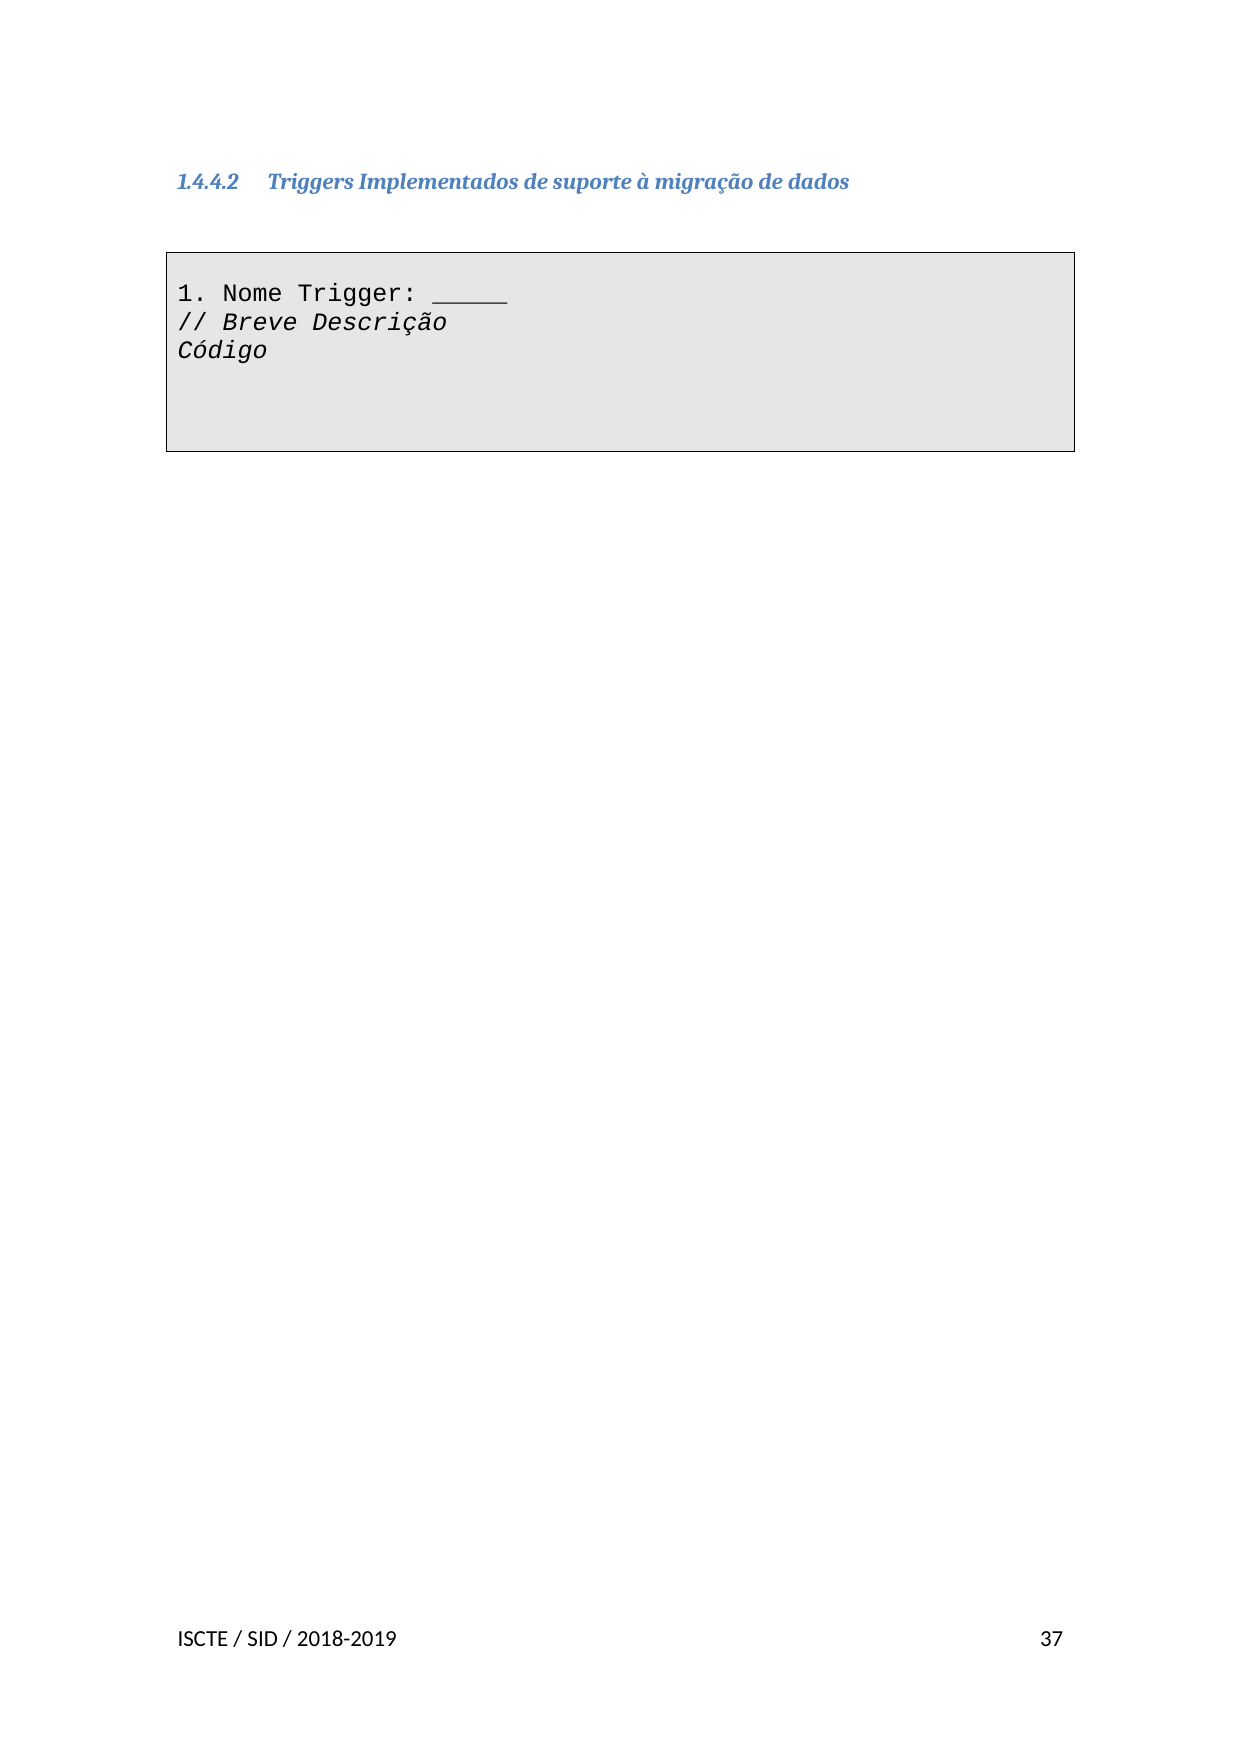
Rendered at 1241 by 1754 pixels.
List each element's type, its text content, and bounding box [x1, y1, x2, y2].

subtitle Triggers Implementados de suporte à migração de dados [177, 168, 1063, 195]
table_header 1. Nome Trigger: _____ // Breve Descrição Código [167, 253, 1074, 451]
